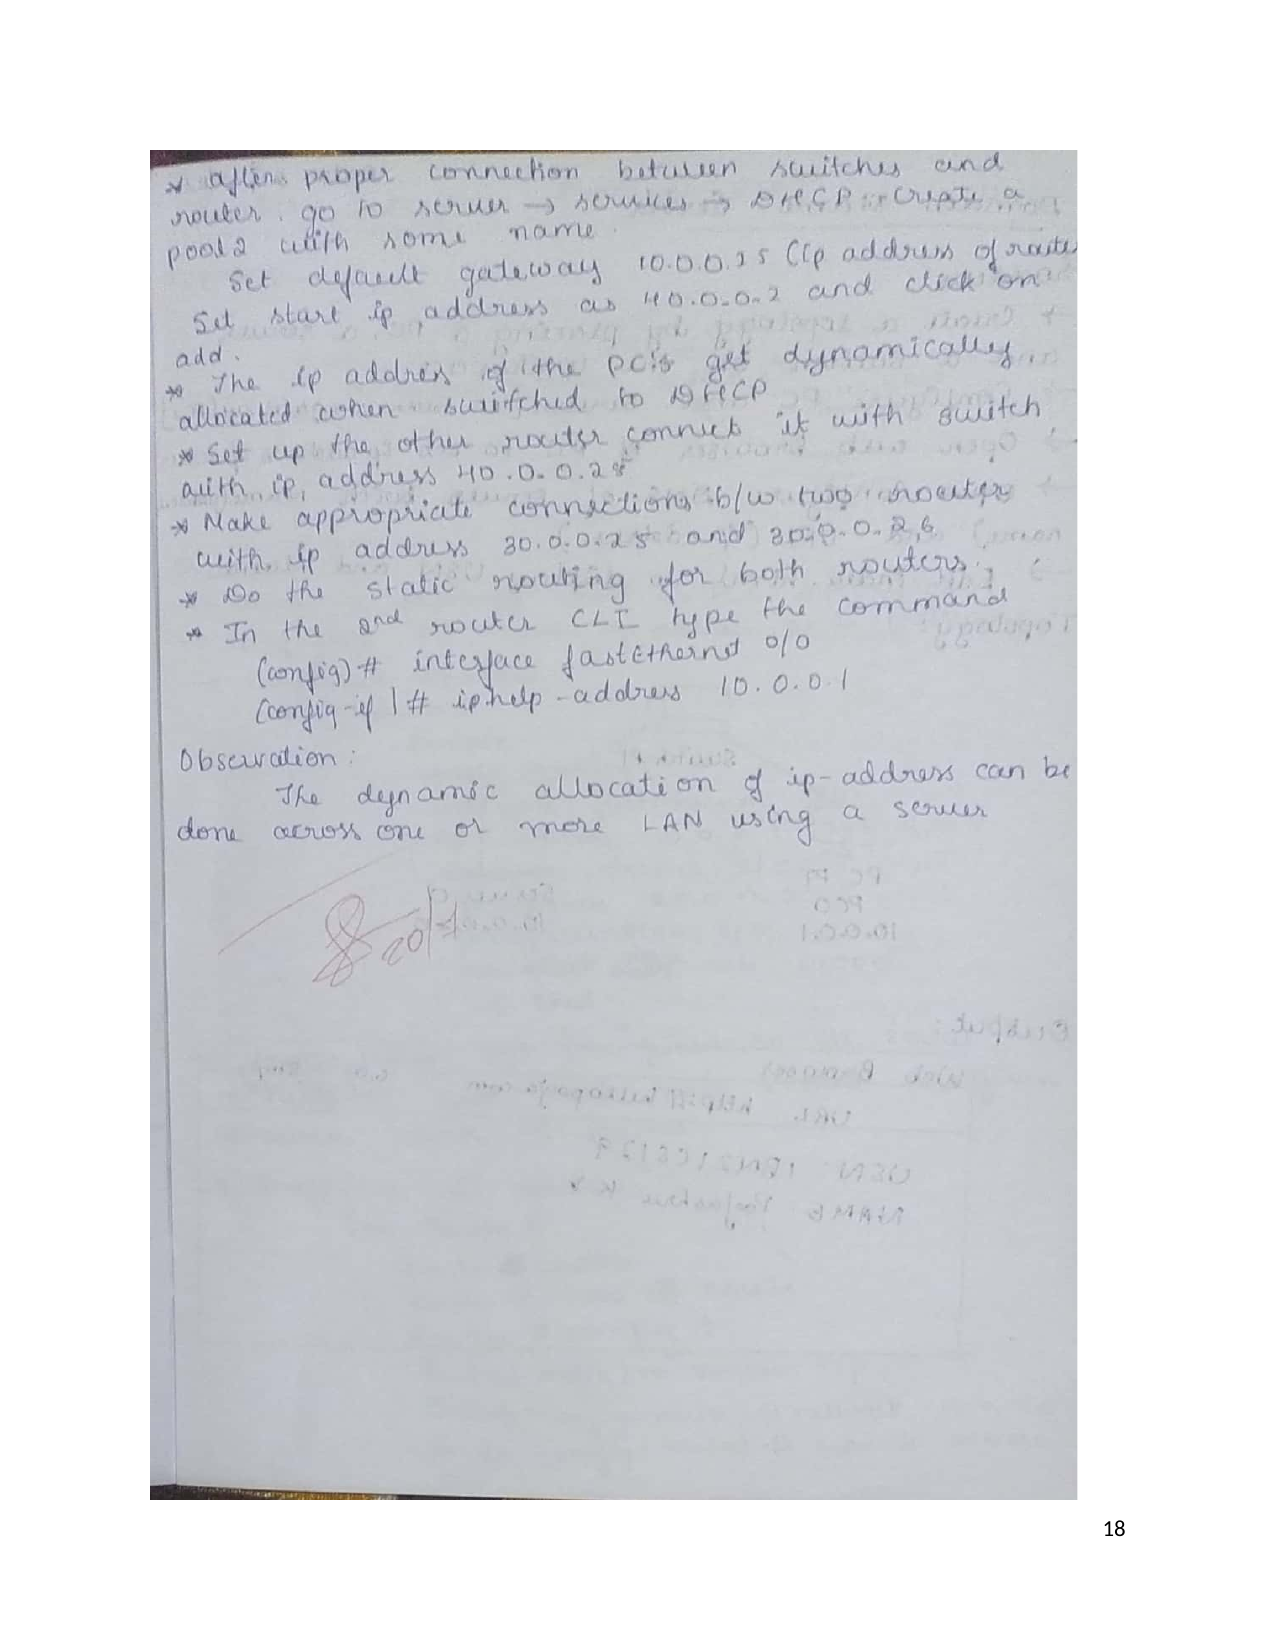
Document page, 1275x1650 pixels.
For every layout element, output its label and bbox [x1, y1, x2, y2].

picture [150, 150, 1078, 1500]
